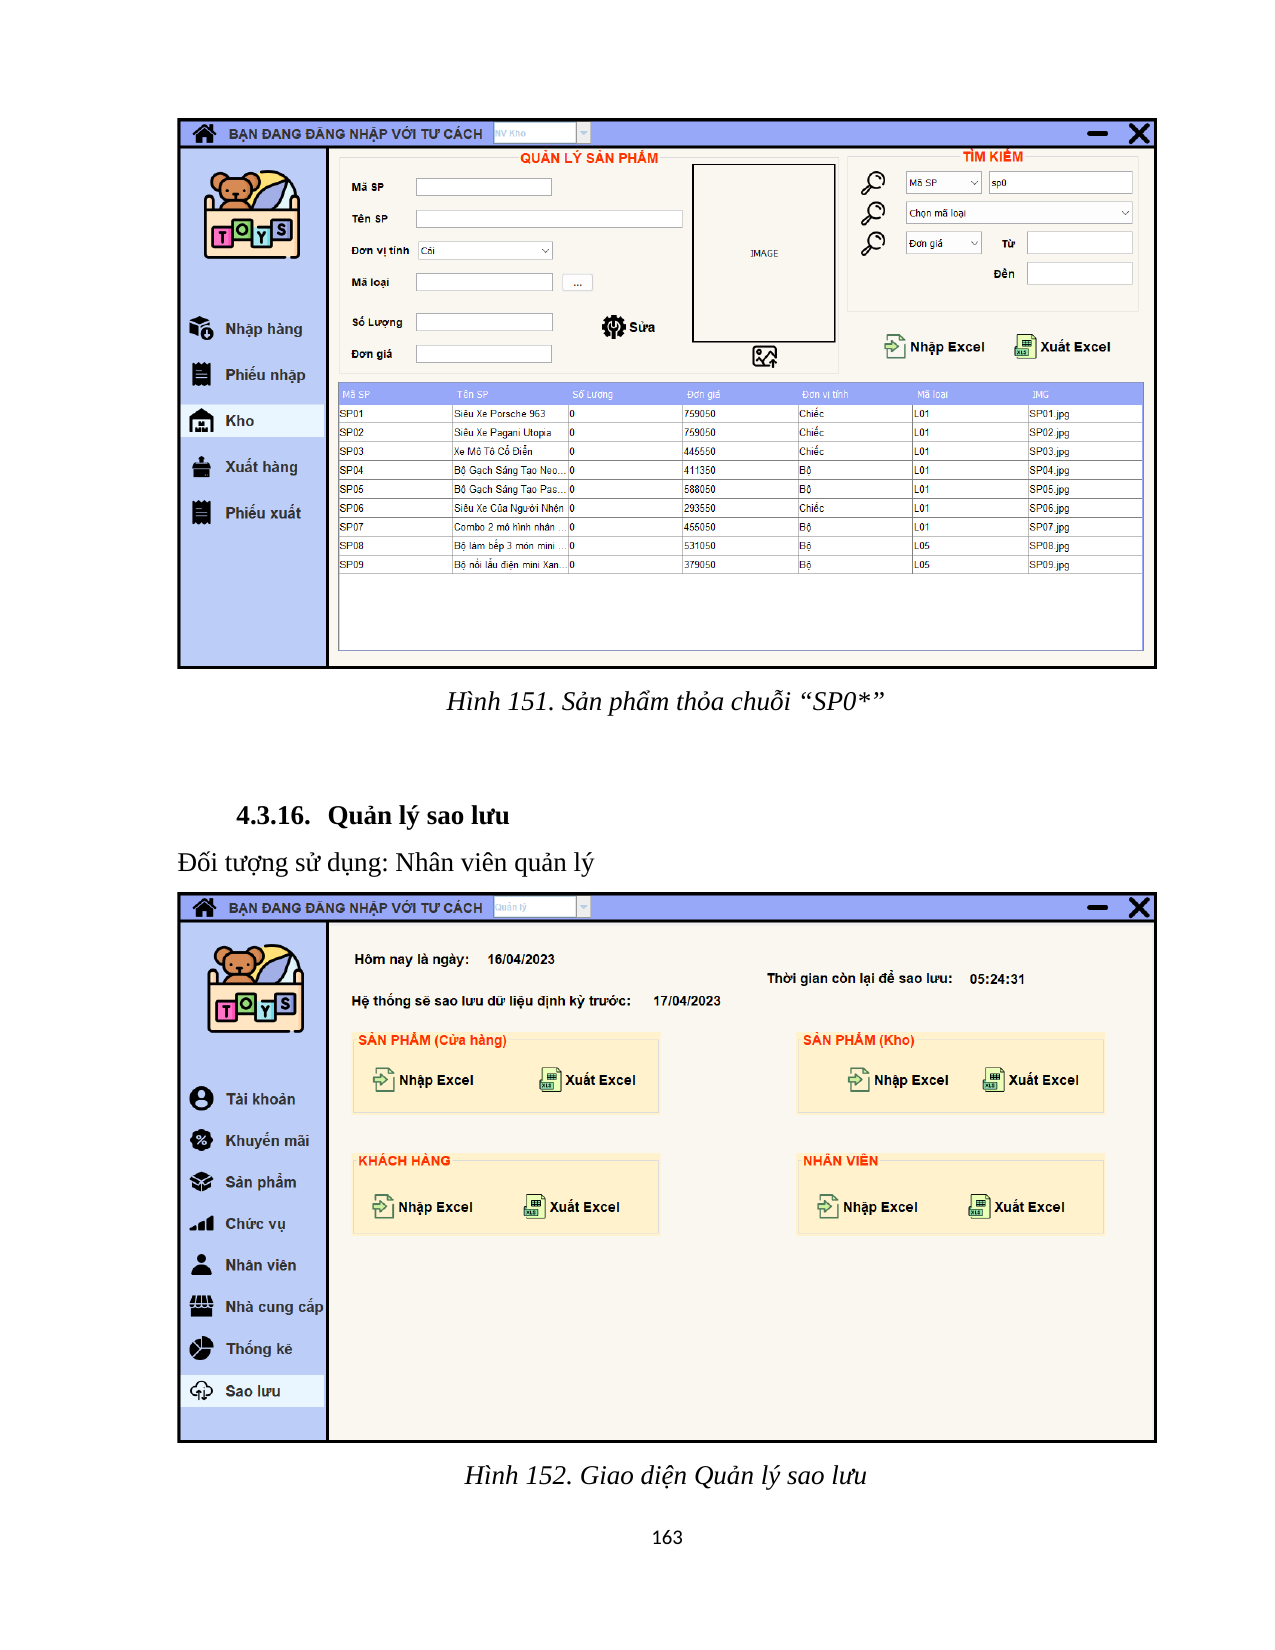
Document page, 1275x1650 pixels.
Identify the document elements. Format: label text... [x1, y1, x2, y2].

text Hình 151. Sản phẩm thỏa chuỗi “SP0*” [177, 685, 1157, 716]
text Đối tượng sử dụng: Nhân viên quản lý [177, 846, 1157, 877]
picture [177, 892, 1157, 1443]
picture [177, 118, 1157, 669]
list Quản lý sao lưu [177, 799, 1157, 830]
text Hình 152. Giao diện Quản lý sao lưu [177, 1459, 1157, 1491]
